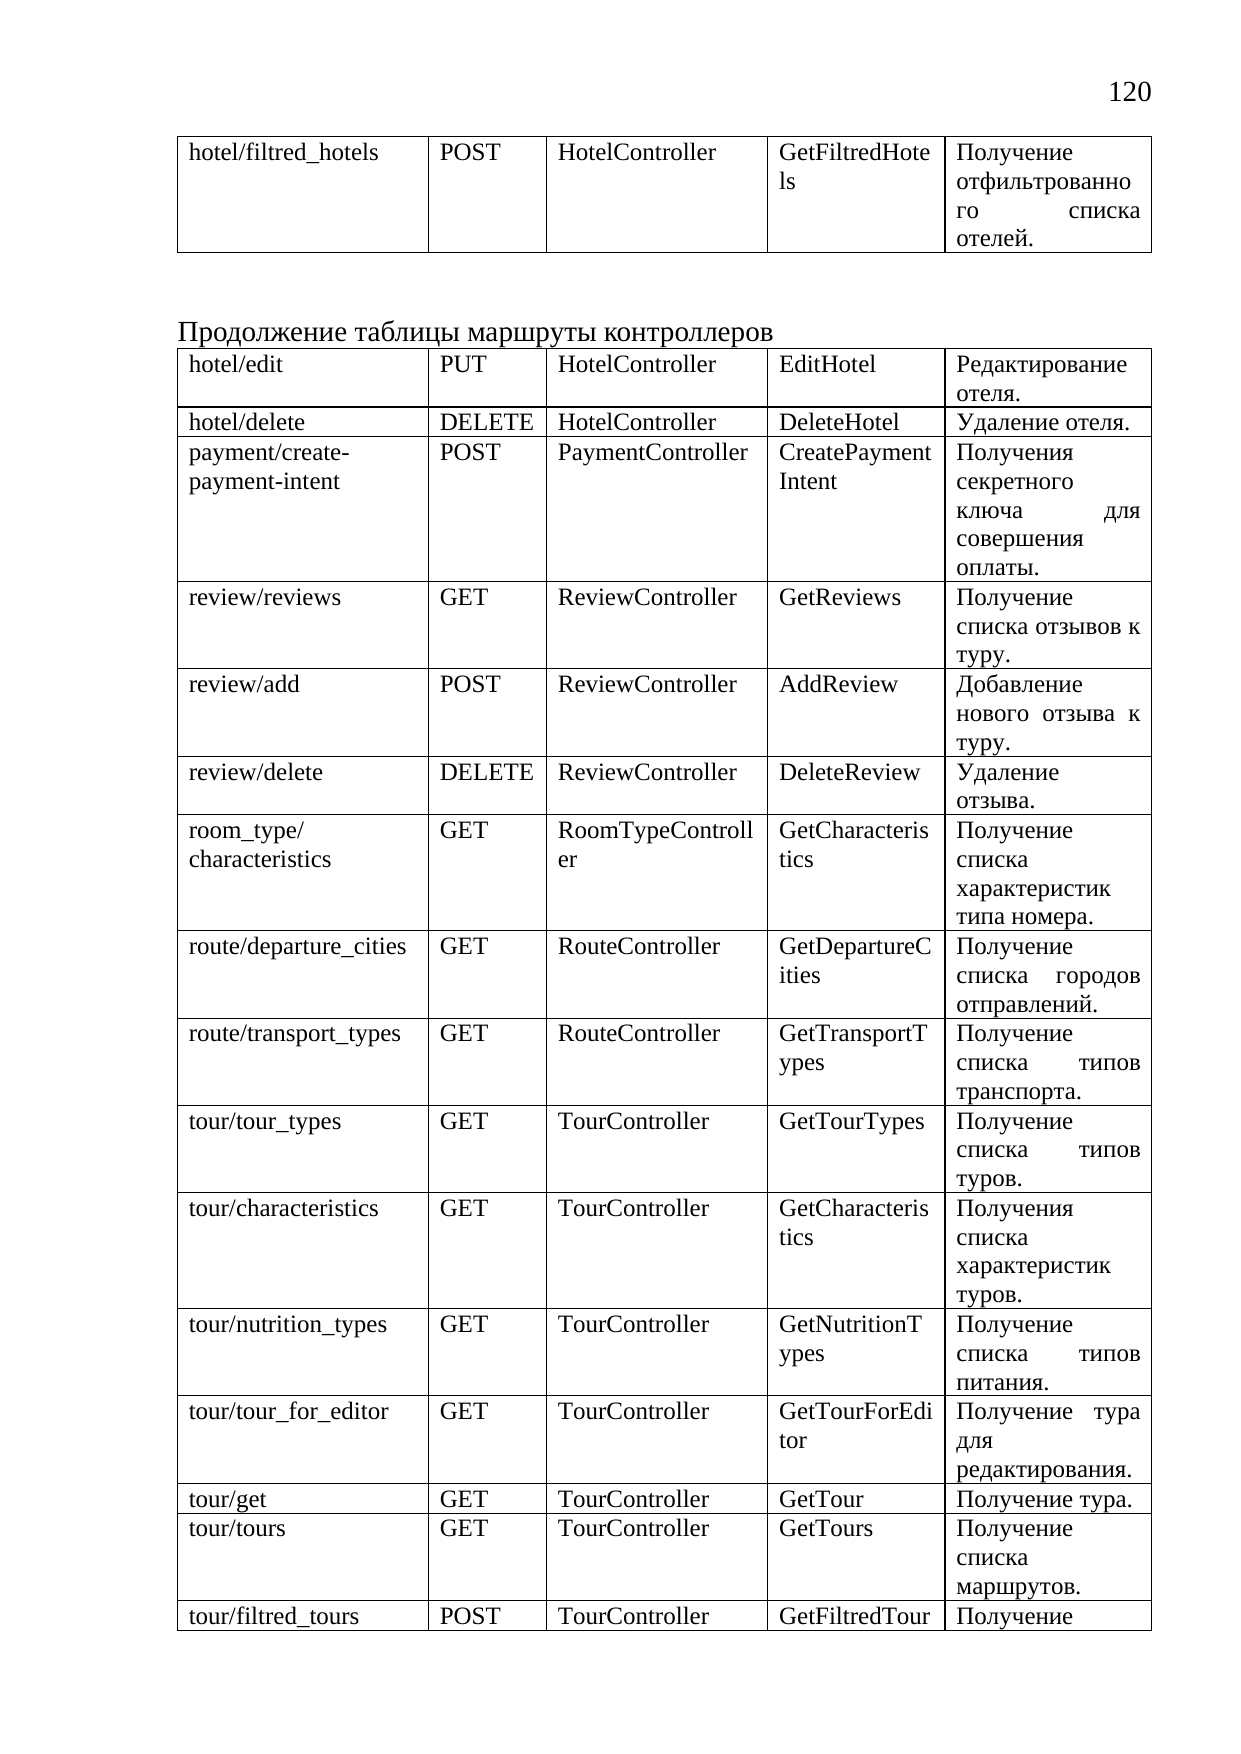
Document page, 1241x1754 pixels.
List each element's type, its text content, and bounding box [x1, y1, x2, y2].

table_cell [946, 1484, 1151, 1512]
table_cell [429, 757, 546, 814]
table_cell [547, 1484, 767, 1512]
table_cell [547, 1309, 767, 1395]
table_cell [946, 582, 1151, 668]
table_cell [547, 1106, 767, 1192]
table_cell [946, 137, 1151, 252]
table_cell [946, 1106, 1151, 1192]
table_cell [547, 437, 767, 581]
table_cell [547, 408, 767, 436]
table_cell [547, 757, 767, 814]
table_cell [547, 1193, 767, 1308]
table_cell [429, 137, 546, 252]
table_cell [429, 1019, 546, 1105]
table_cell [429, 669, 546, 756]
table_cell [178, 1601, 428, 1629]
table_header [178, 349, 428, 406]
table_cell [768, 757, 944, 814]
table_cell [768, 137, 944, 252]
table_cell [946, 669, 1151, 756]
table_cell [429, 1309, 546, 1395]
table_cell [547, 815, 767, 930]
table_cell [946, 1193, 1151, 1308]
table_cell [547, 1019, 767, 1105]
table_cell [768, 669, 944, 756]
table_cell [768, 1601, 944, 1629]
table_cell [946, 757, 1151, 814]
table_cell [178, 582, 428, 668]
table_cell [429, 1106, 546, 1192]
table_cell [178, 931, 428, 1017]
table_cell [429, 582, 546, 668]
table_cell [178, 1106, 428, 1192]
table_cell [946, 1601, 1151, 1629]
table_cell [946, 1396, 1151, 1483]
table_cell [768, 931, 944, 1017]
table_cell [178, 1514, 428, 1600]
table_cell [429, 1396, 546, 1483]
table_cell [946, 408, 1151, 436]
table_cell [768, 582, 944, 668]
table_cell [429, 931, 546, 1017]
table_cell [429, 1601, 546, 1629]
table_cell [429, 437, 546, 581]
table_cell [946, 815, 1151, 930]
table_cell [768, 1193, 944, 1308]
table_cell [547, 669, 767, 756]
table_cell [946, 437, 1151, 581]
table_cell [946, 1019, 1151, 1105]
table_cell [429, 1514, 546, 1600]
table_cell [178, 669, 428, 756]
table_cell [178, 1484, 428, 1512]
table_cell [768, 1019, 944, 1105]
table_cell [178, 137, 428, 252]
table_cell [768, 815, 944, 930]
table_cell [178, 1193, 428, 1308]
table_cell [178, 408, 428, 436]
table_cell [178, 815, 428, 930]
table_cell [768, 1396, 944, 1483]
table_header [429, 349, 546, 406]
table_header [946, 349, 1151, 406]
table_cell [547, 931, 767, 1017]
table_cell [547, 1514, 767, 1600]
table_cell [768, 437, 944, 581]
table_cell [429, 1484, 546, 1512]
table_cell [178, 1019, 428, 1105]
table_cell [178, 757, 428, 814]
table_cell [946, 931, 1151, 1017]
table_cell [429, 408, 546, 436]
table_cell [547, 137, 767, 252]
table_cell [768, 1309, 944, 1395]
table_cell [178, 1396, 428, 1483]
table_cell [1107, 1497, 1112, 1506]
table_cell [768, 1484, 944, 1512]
text Продолжение таблицы маршруты контроллеров [177, 314, 1152, 348]
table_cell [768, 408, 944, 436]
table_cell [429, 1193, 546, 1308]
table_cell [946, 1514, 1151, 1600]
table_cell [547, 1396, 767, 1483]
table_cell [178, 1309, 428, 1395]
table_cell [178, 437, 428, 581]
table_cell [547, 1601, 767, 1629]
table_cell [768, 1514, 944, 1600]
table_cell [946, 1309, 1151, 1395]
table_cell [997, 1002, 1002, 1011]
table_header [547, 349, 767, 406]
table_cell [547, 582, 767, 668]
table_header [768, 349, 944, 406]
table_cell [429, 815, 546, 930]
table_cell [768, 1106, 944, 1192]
